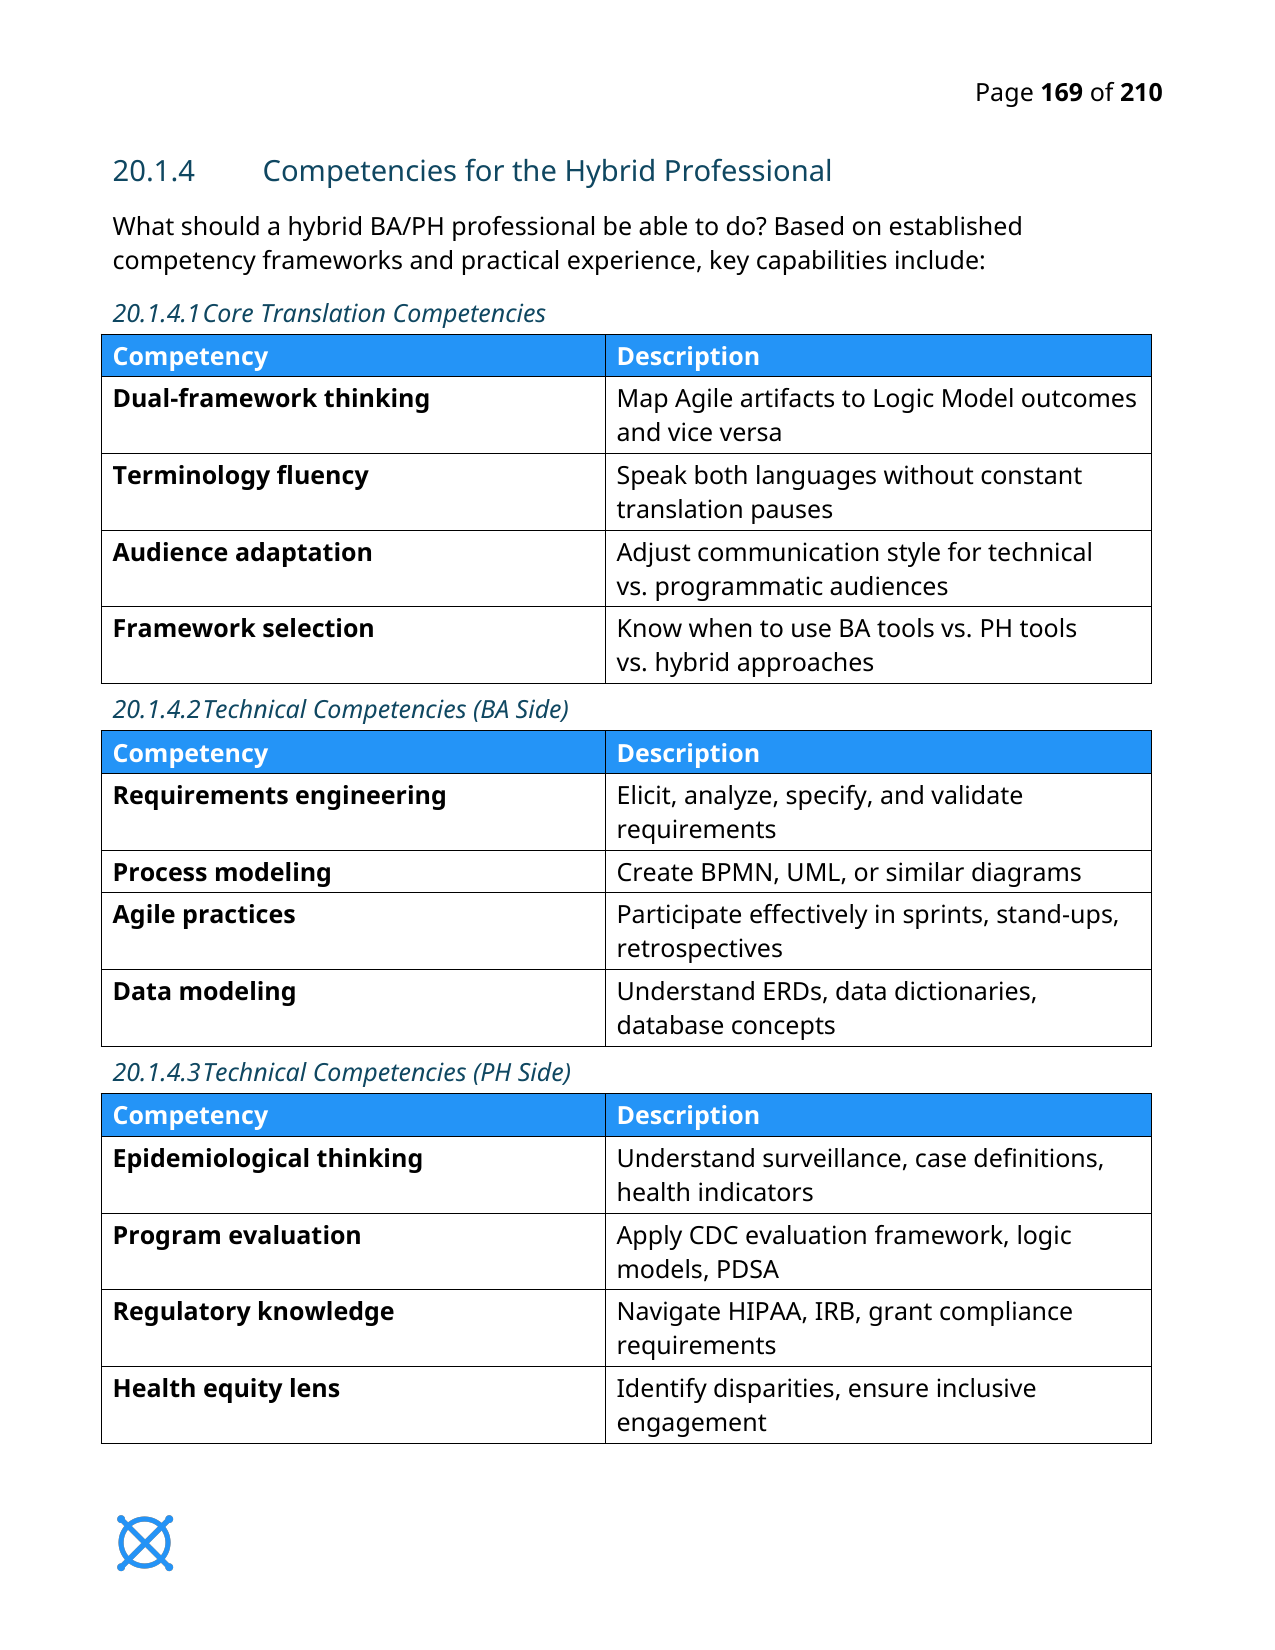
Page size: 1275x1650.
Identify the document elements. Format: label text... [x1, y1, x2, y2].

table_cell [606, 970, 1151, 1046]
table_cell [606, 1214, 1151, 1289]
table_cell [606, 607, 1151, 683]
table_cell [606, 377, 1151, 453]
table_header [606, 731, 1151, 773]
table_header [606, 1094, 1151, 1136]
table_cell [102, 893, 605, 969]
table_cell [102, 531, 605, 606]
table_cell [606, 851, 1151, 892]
subtitle Technical Competencies (PH Side) [112, 1055, 1162, 1089]
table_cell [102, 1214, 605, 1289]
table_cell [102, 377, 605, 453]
subtitle Core Translation Competencies [112, 295, 1162, 329]
subtitle Technical Competencies (BA Side) [112, 692, 1162, 726]
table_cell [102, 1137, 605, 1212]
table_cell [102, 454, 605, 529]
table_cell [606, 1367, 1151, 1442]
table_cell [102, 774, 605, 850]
subtitle Competencies for the Hybrid Professional [112, 150, 1162, 190]
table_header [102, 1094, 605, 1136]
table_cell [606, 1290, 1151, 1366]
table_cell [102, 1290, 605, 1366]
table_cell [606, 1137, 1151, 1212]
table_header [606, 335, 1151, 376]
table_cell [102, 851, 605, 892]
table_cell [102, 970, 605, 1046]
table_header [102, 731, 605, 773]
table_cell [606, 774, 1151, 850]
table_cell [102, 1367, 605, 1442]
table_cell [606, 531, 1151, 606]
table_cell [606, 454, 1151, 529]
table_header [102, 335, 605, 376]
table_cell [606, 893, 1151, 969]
picture [112, 1511, 177, 1575]
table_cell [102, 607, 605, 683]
text What should a hybrid BA/PH professional be able to do? Based on established competency frameworks and practical experience, key capabilities include: [112, 208, 1162, 277]
